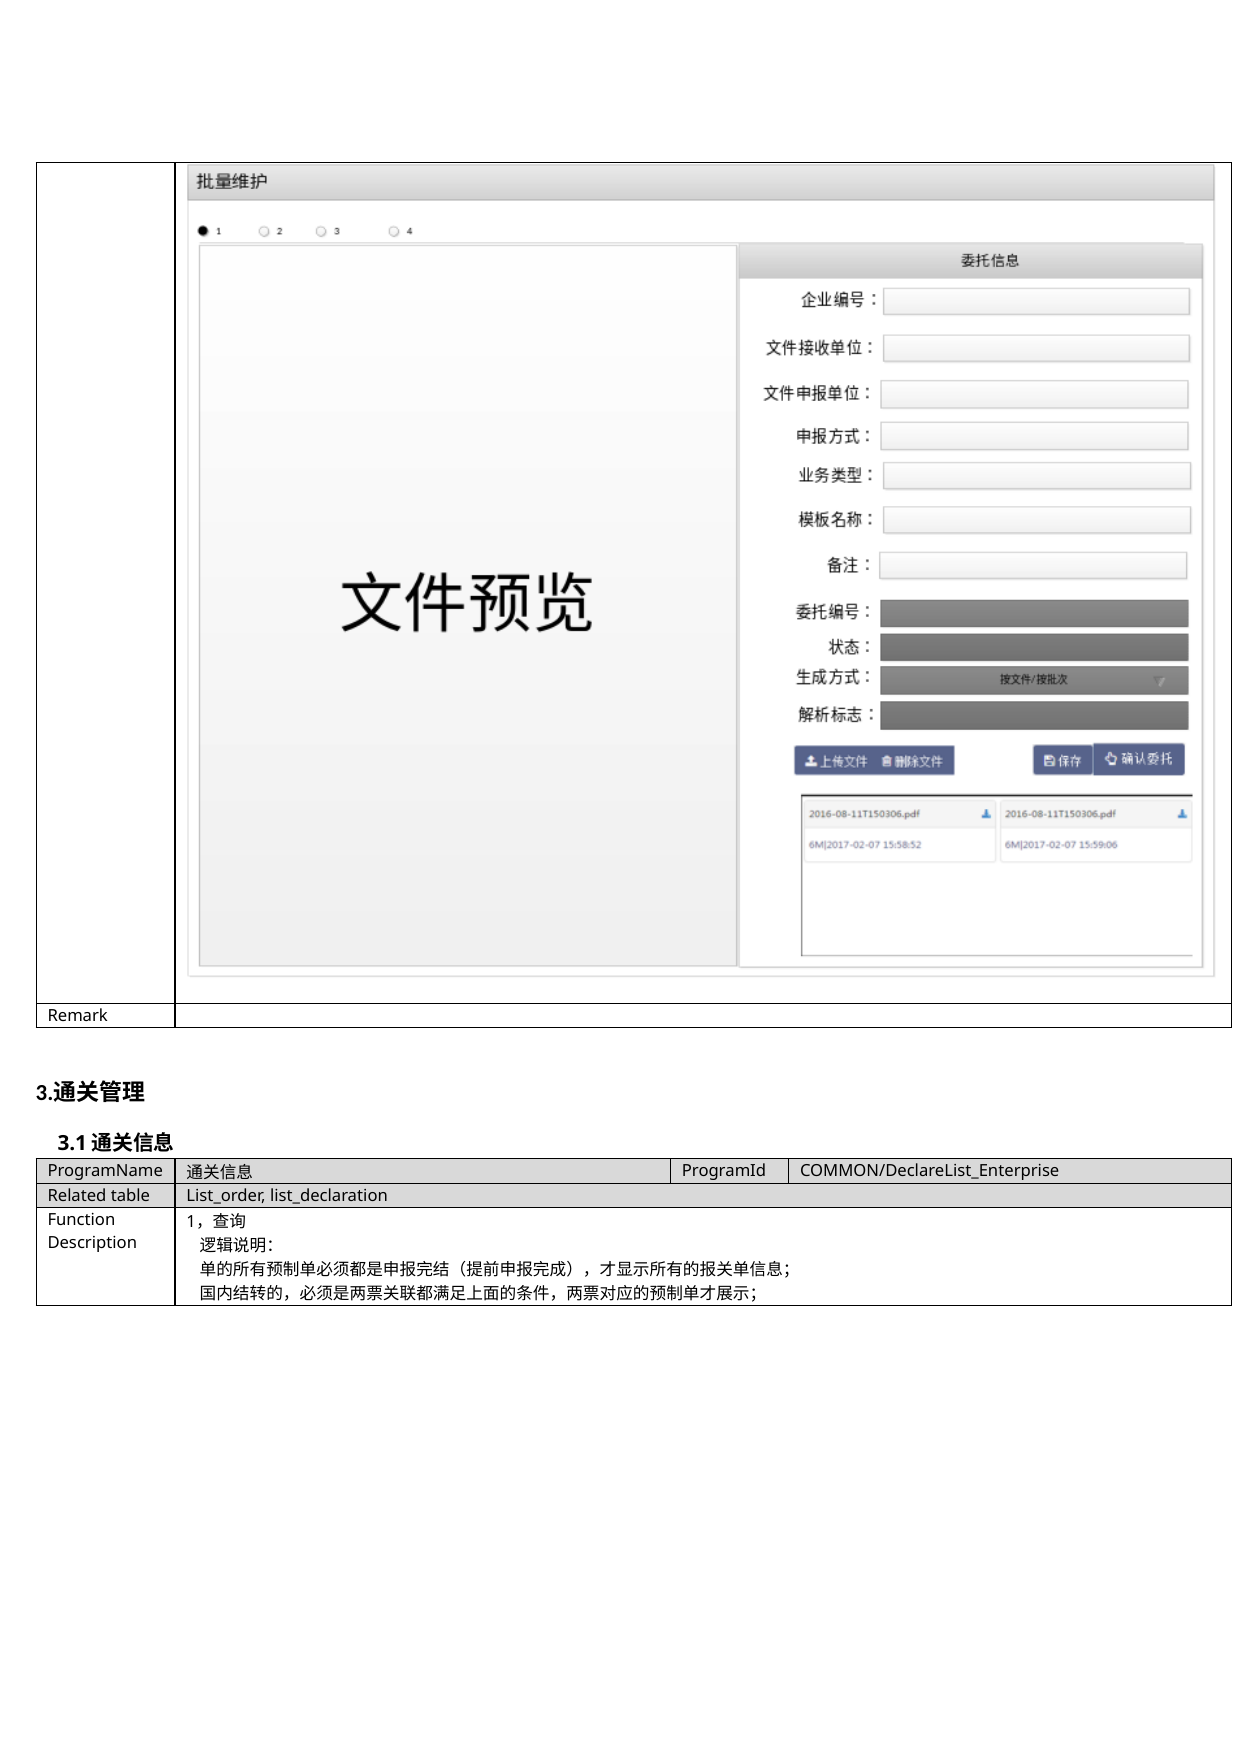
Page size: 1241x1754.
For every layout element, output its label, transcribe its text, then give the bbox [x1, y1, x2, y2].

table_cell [37, 163, 174, 1003]
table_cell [37, 1208, 174, 1304]
subtitle 3.通关管理 [35, 1058, 1205, 1123]
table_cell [176, 163, 1231, 1003]
table_header COMMON/DeclareList_Enterprise [789, 1159, 1231, 1183]
table_cell [176, 1004, 1231, 1027]
table_header ProgramId [671, 1159, 788, 1183]
subtitle 3.1通关信息 [57, 1125, 1183, 1158]
table_header 通关信息 [176, 1159, 670, 1183]
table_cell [176, 1208, 1231, 1304]
table_cell List_order, list_declaration [176, 1184, 1231, 1207]
table_cell Remark [37, 1004, 174, 1027]
table_cell Related table [37, 1184, 174, 1207]
table_header ProgramName [37, 1159, 174, 1183]
